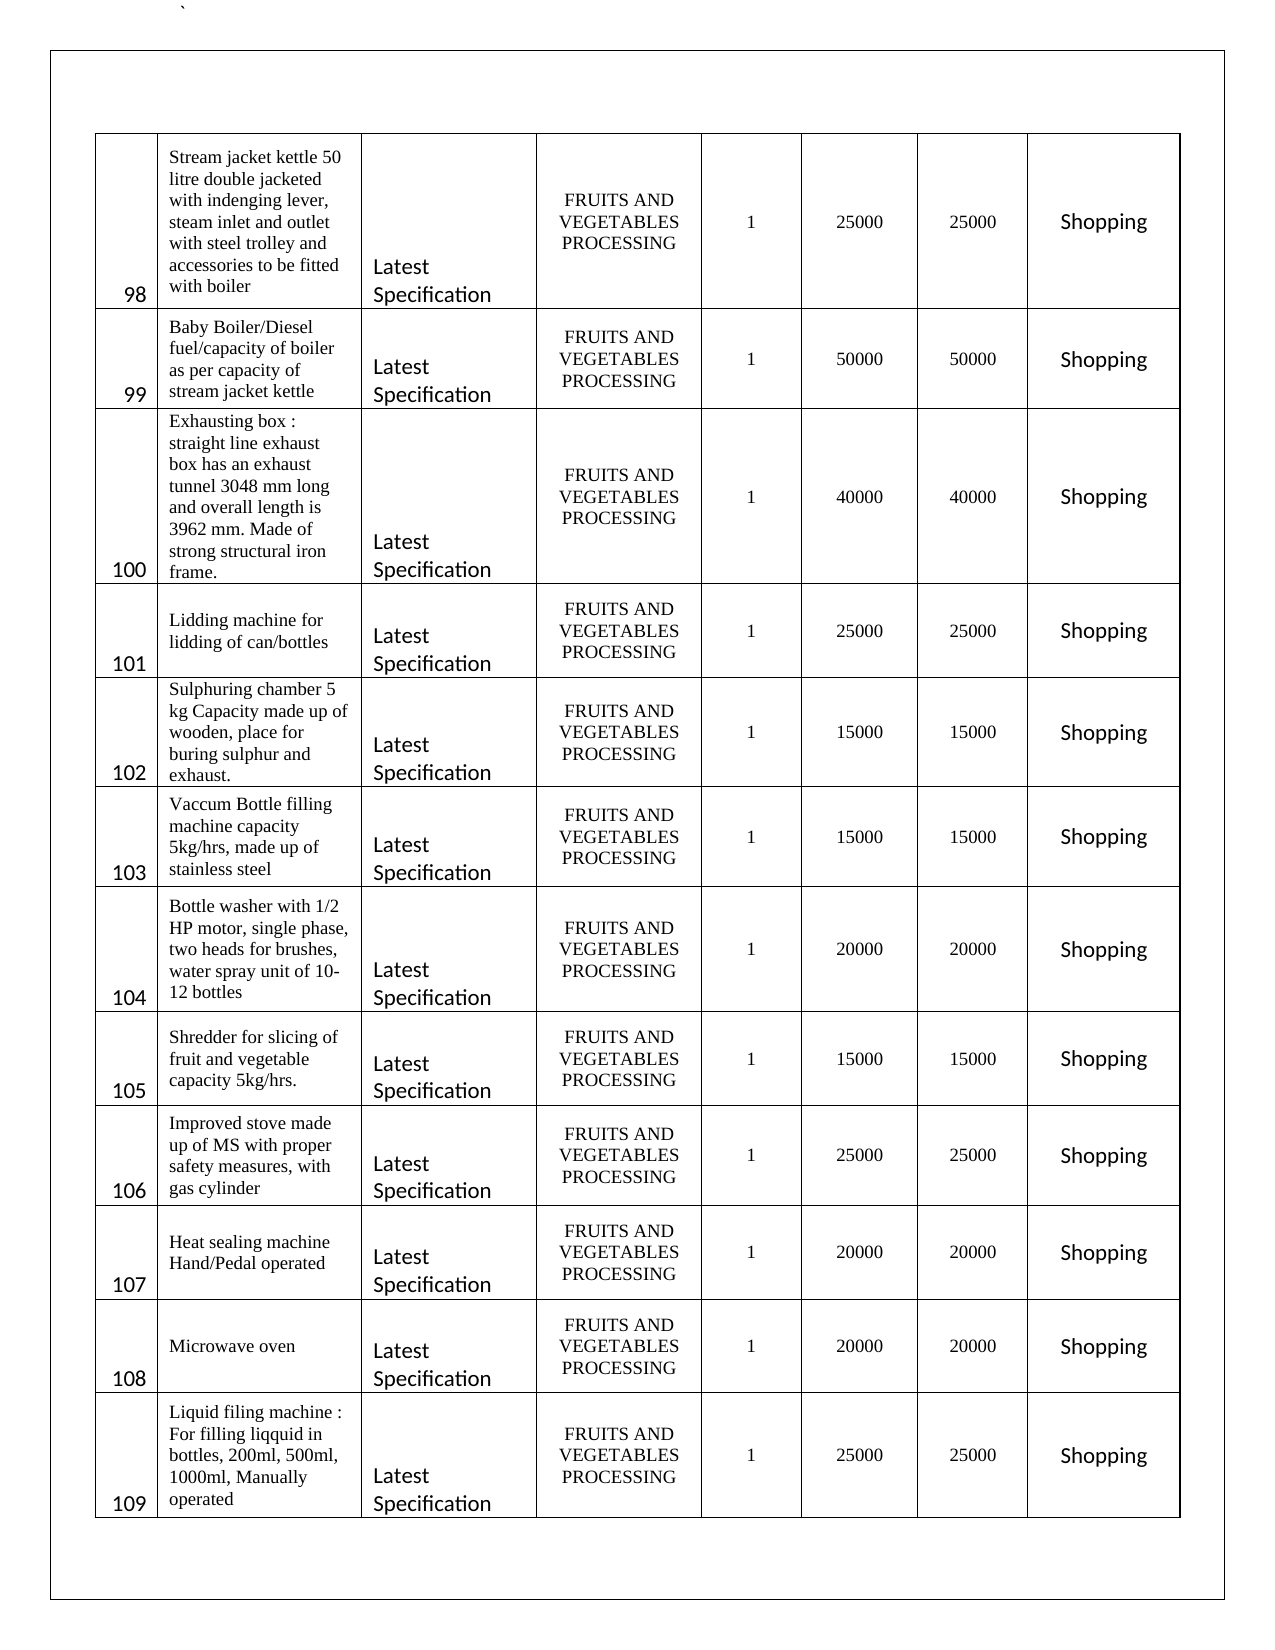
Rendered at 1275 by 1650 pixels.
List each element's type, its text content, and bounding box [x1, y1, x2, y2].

table_cell Shopping [1028, 409, 1179, 583]
table_cell 20000 [918, 1206, 1027, 1298]
table_cell Liquid filing machine : For filling liqquid in bottles, 200ml, 500ml, 1000ml, Manually operated [158, 1393, 361, 1517]
table_cell 15000 [802, 678, 917, 786]
table_cell Shopping [1028, 134, 1179, 308]
table_cell 1 [702, 309, 801, 408]
table_cell FRUITS AND VEGETABLES PROCESSING [537, 1393, 701, 1517]
table_cell 104 [96, 887, 157, 1011]
table_cell 50000 [918, 309, 1027, 408]
table_cell 1 [702, 1206, 801, 1298]
table_cell Latest Specification [362, 1206, 536, 1298]
table_cell 15000 [918, 1012, 1027, 1105]
table_cell Microwave oven [158, 1300, 361, 1392]
table_cell 1 [702, 409, 801, 583]
table_cell FRUITS AND VEGETABLES PROCESSING [537, 584, 701, 677]
table_cell 1 [702, 134, 801, 308]
table_cell 25000 [918, 584, 1027, 677]
table_cell FRUITS AND VEGETABLES PROCESSING [537, 887, 701, 1011]
table_cell FRUITS AND VEGETABLES PROCESSING [537, 678, 701, 786]
table_cell 1 [702, 1393, 801, 1517]
table_cell 15000 [802, 787, 917, 886]
table_cell Latest Specification [362, 584, 536, 677]
table_cell Baby Boiler/Diesel fuel/capacity of boiler as per capacity of stream jacket kettle [158, 309, 361, 408]
table_cell Shopping [1028, 678, 1179, 786]
table_cell 20000 [802, 1206, 917, 1298]
table_cell 105 [96, 1012, 157, 1105]
table_cell 102 [96, 678, 157, 786]
table_cell 40000 [918, 409, 1027, 583]
table_cell Shopping [1028, 584, 1179, 677]
table_cell 25000 [802, 1106, 917, 1205]
table_cell 50000 [802, 309, 917, 408]
table_cell FRUITS AND VEGETABLES PROCESSING [537, 309, 701, 408]
table_cell FRUITS AND VEGETABLES PROCESSING [537, 787, 701, 886]
table_cell Bottle washer with 1/2 HP motor, single phase, two heads for brushes, water spray unit of 10-12 bottles [158, 887, 361, 1011]
table_cell 25000 [802, 584, 917, 677]
table_cell Improved stove made up of MS with proper safety measures, with gas cylinder [158, 1106, 361, 1205]
table_cell Shopping [1028, 309, 1179, 408]
table_cell Shopping [1028, 1393, 1179, 1517]
table_cell 107 [96, 1206, 157, 1298]
table_cell 1 [702, 887, 801, 1011]
table_cell FRUITS AND VEGETABLES PROCESSING [537, 1106, 701, 1205]
table_cell 1 [702, 678, 801, 786]
table_cell Latest Specification [362, 1012, 536, 1105]
table_cell 15000 [802, 1012, 917, 1105]
table_cell 20000 [802, 887, 917, 1011]
table_cell Vaccum Bottle filling machine capacity 5kg/hrs, made up of stainless steel [158, 787, 361, 886]
table_cell 25000 [802, 134, 917, 308]
table_cell 99 [96, 309, 157, 408]
table_cell 106 [96, 1106, 157, 1205]
table_cell Stream jacket kettle 50 litre double jacketed with indenging lever, steam inlet and outlet with steel trolley and accessories to be fitted with boiler [158, 134, 361, 308]
table_cell 15000 [918, 678, 1027, 786]
table_cell 40000 [802, 409, 917, 583]
table_cell 1 [702, 1300, 801, 1392]
table_cell 100 [96, 409, 157, 583]
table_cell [537, 134, 701, 308]
table_cell Shopping [1028, 1206, 1179, 1298]
table_cell 15000 [918, 787, 1027, 886]
table_cell 101 [96, 584, 157, 677]
table_cell Lidding machine for lidding of can/bottles [158, 584, 361, 677]
table_cell Shredder for slicing of fruit and vegetable capacity 5kg/hrs. [158, 1012, 361, 1105]
table_cell Exhausting box : straight line exhaust box has an exhaust tunnel 3048 mm long and overall length is 3962 mm. Made of strong structural iron frame. [158, 409, 361, 583]
table_cell FRUITS AND VEGETABLES PROCESSING [537, 1300, 701, 1392]
table_cell 25000 [918, 134, 1027, 308]
table_cell 25000 [802, 1393, 917, 1517]
table_cell 103 [96, 787, 157, 886]
table_cell Shopping [1028, 1106, 1179, 1205]
table_cell 1 [702, 787, 801, 886]
table_cell FRUITS AND VEGETABLES PROCESSING [537, 1206, 701, 1298]
table_cell Shopping [1028, 1012, 1179, 1105]
table_cell Sulphuring chamber 5 kg Capacity made up of wooden, place for buring sulphur and exhaust. [158, 678, 361, 786]
table_cell Shopping [1028, 787, 1179, 886]
table_cell Latest Specification [362, 309, 536, 408]
table_cell 20000 [918, 887, 1027, 1011]
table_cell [362, 1393, 536, 1517]
table_cell Latest Specification [362, 887, 536, 1011]
table_cell 20000 [918, 1300, 1027, 1392]
table_cell Latest Specification [362, 678, 536, 786]
table_cell Shopping [1028, 1300, 1179, 1392]
table_cell 1 [702, 584, 801, 677]
table_cell Latest Specification [362, 787, 536, 886]
table_cell Shopping [1028, 887, 1179, 1011]
table_cell 1 [702, 1012, 801, 1105]
table_cell Latest Specification [362, 134, 536, 308]
table_cell 108 [96, 1300, 157, 1392]
table_cell Latest Specification [362, 1106, 536, 1205]
table_cell 20000 [802, 1300, 917, 1392]
table_cell 1 [702, 1106, 801, 1205]
table_cell Latest Specification [362, 1300, 536, 1392]
table_cell Heat sealing machine Hand/Pedal operated [158, 1206, 361, 1298]
table_cell 98 [96, 134, 157, 308]
table_cell FRUITS AND VEGETABLES PROCESSING [537, 1012, 701, 1105]
table_cell 109 [96, 1393, 157, 1517]
table_cell Latest Specification [362, 409, 536, 583]
table_cell 25000 [918, 1106, 1027, 1205]
table_cell 25000 [918, 1393, 1027, 1517]
table_cell FRUITS AND VEGETABLES PROCESSING [537, 409, 701, 583]
